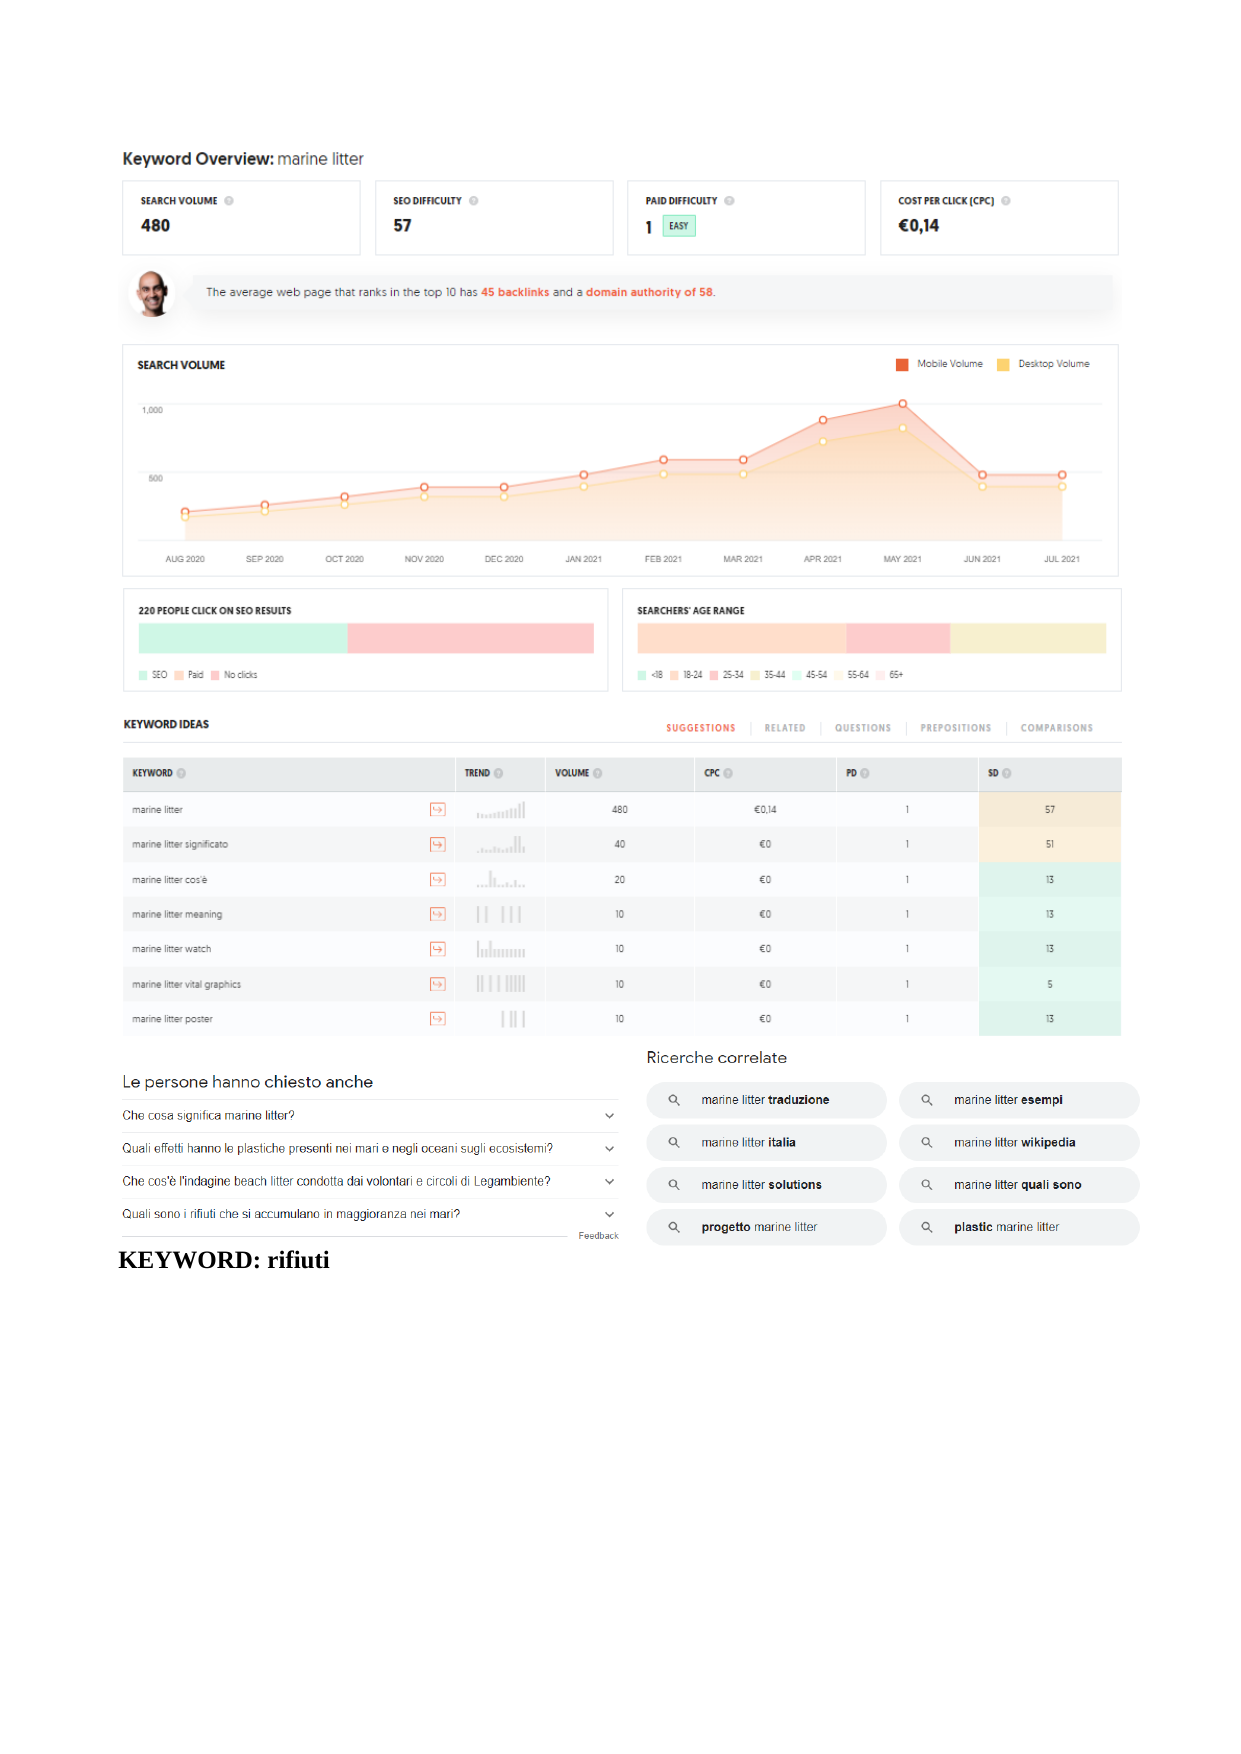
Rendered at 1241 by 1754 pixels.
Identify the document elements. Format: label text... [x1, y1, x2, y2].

picture [643, 1047, 1144, 1249]
picture [118, 147, 1123, 584]
picture [118, 585, 1123, 1039]
picture [118, 1071, 622, 1244]
text KEYWORD: rifiuti [118, 1246, 1122, 1274]
